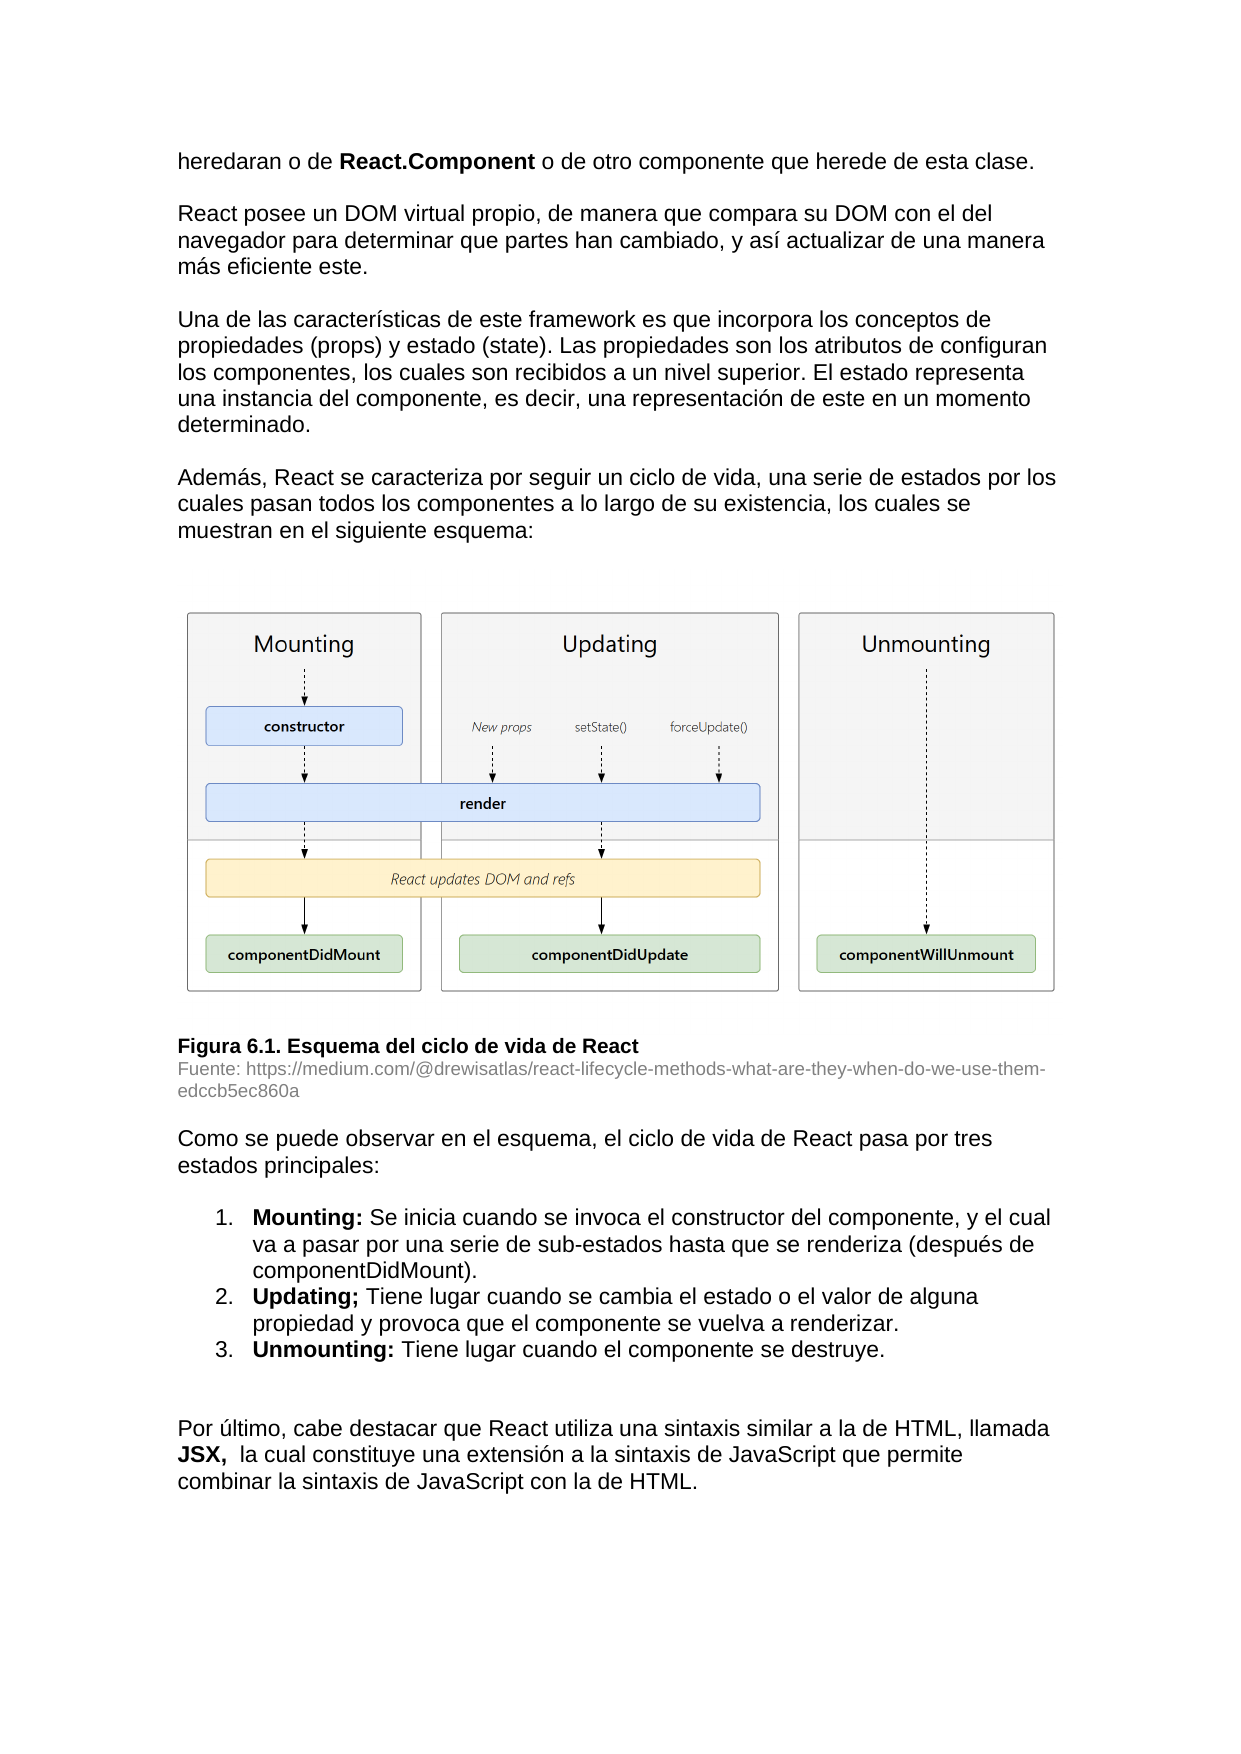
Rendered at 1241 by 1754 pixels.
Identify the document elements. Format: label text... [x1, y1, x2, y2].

text Por último, cabe destacar que React utiliza una sintaxis similar a la de HTML, llamada JSX, la cual constituye una extensión a la sintaxis de JavaScript que permite combinar la sintaxis de JavaScript con la de HTML. [177, 1415, 1063, 1494]
text Una de las características de este framework es que incorpora los conceptos de propiedades (props) y estado (state). Las propiedades son los atributos de configuran los componentes, los cuales son recibidos a un nivel superior. El estado representa una instancia del componente, es decir, una representación de este en un momento determinado. [177, 306, 1063, 437]
list Mounting: Se inicia cuando se invoca el constructor del componente, y el cual va a pasar por una serie de sub-estados hasta que se renderiza (después de componentDidMount). [215, 1204, 1063, 1283]
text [177, 148, 1063, 174]
text Fuente: https://medium.com/@drewisatlas/react-lifecycle-methods-what-are-they-when-do-we-use-them-edccb5ec860a [177, 1058, 1063, 1101]
list Unmounting: Tiene lugar cuando el componente se destruye. [215, 1336, 1063, 1362]
text Figura 6.1. Esquema del ciclo de vida de React [177, 1035, 1063, 1058]
picture [177, 569, 1063, 1035]
text Además, React se caracteriza por seguir un ciclo de vida, una serie de estados por los cuales pasan todos los componentes a lo largo de su existencia, los cuales se muestran en el siguiente esquema: [177, 464, 1063, 543]
list Updating; Tiene lugar cuando se cambia el estado o el valor de alguna propiedad y provoca que el componente se vuelva a renderizar. [215, 1283, 1063, 1336]
text React posee un DOM virtual propio, de manera que compara su DOM con el del navegador para determinar que partes han cambiado, y así actualizar de una manera más eficiente este. [177, 200, 1063, 279]
text Como se puede observar en el esquema, el ciclo de vida de React pasa por tres estados principales: [177, 1125, 1063, 1178]
